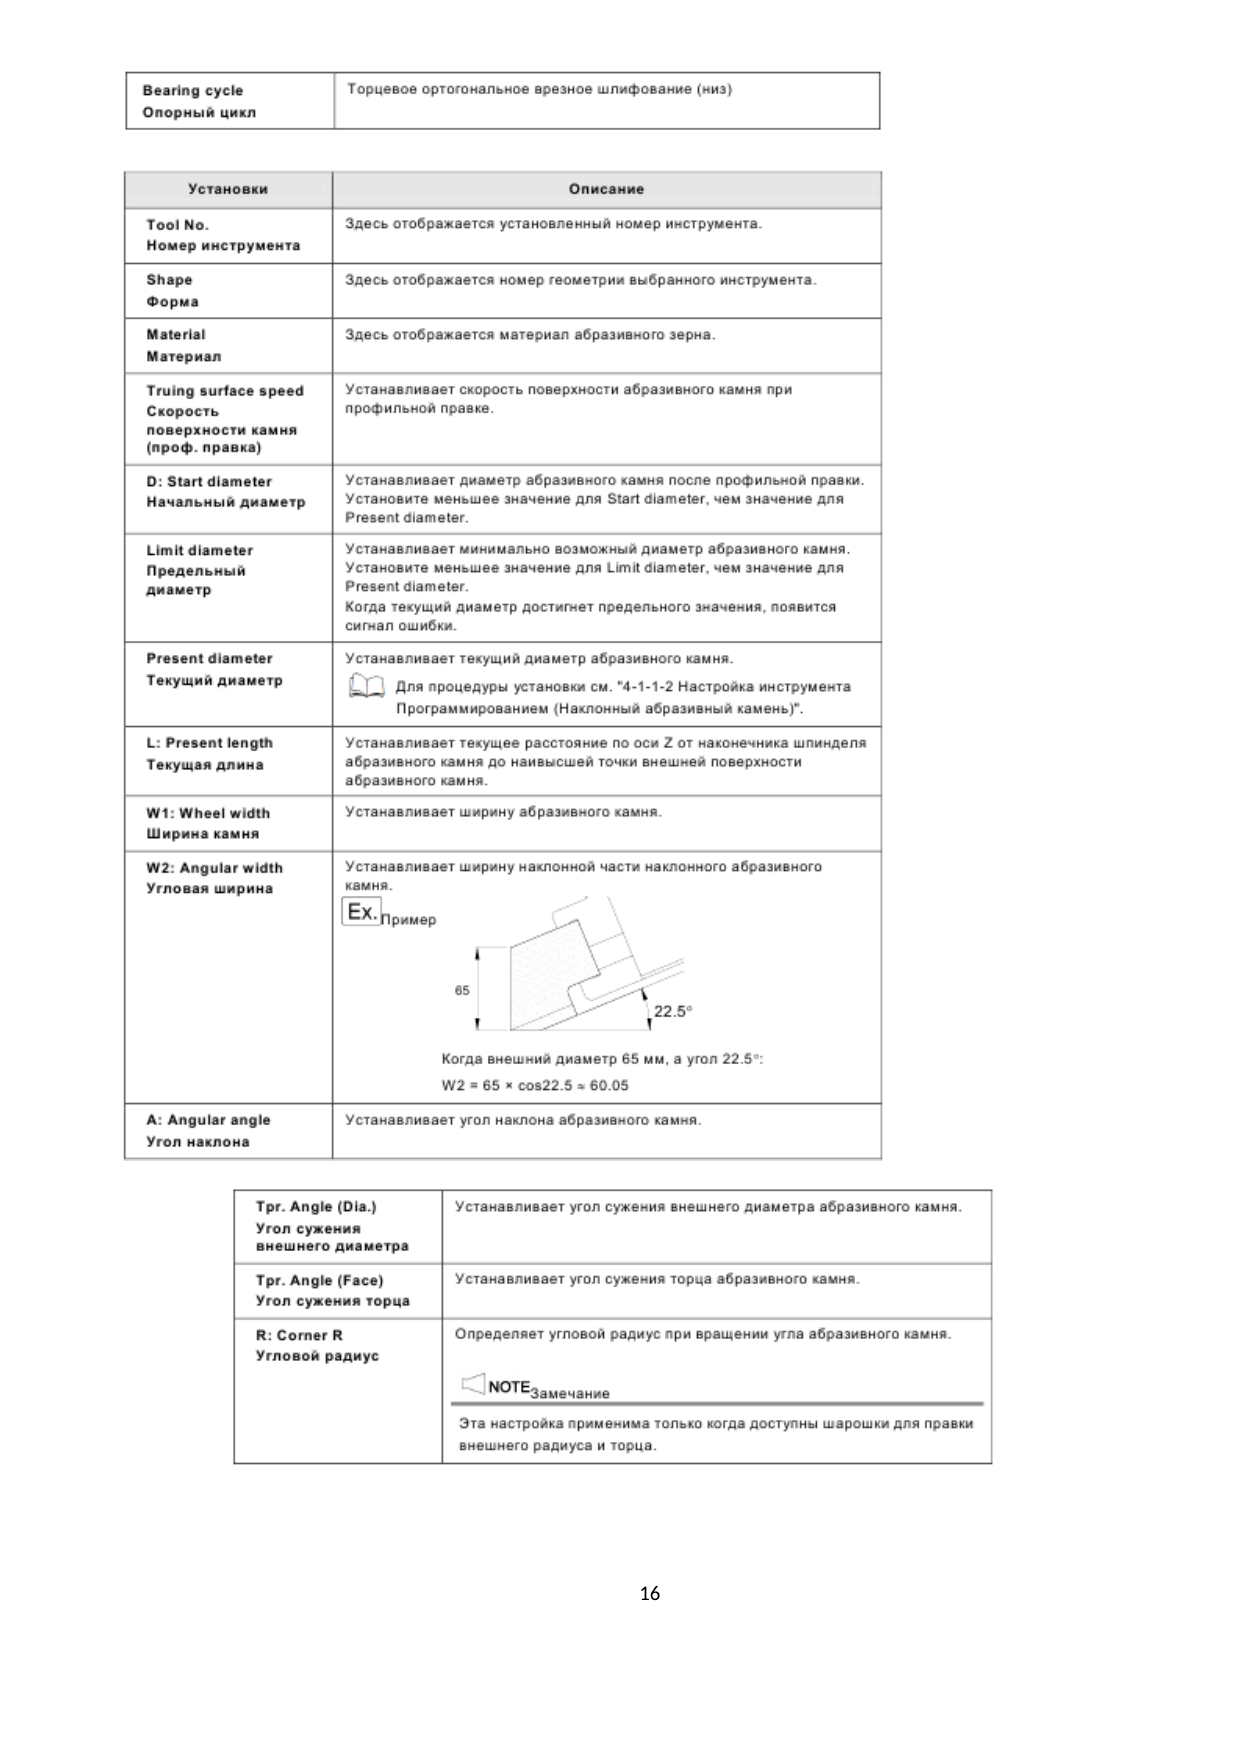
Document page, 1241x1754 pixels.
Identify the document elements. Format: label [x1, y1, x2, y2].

picture [118, 58, 884, 1161]
picture [229, 1185, 999, 1474]
